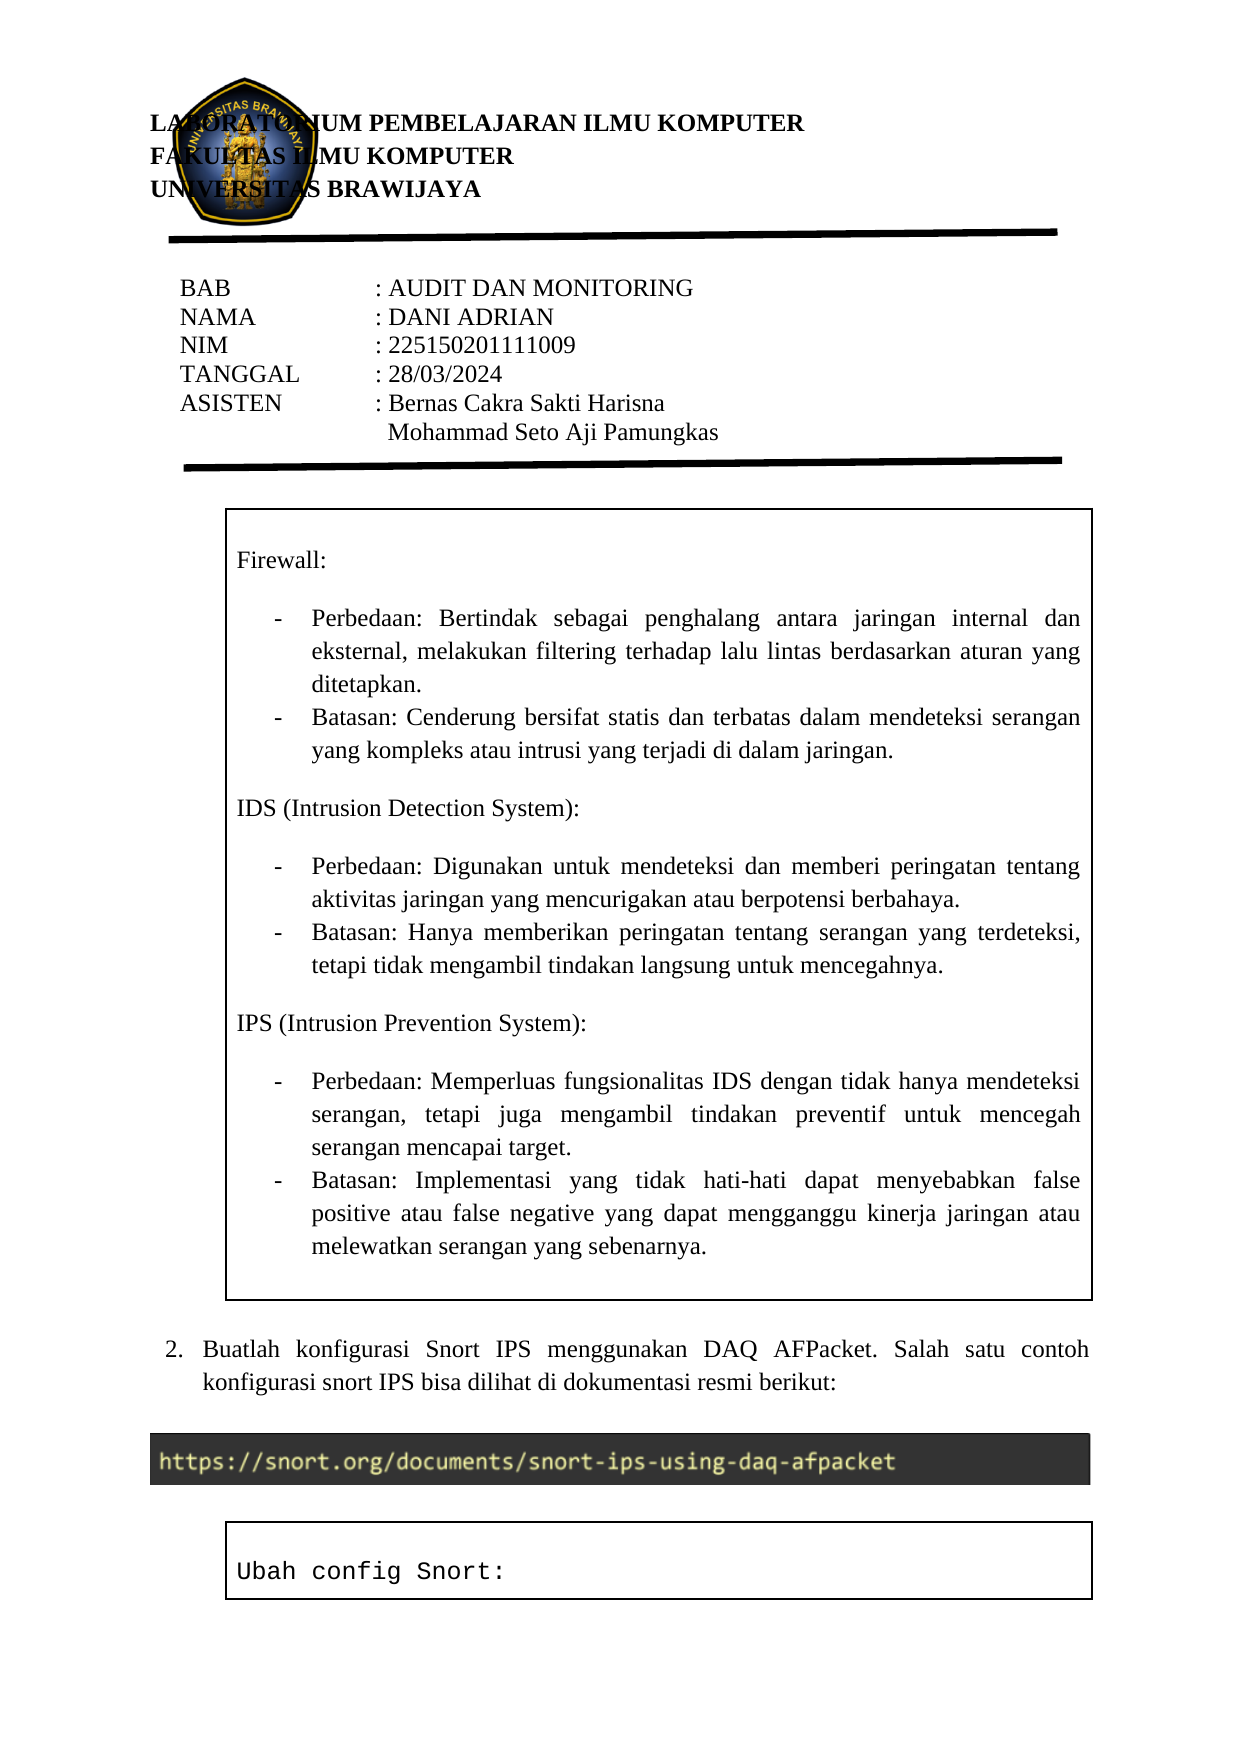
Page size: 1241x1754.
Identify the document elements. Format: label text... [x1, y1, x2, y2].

picture [150, 1433, 1091, 1485]
list Buatlah konfigurasi Snort IPS menggunakan DAQ AFPacket. Salah satu contoh konfigurasi snort IPS bisa dilihat di dokumentasi resmi berikut: [165, 1334, 1090, 1396]
picture [190, 123, 196, 130]
picture [168, 75, 321, 229]
